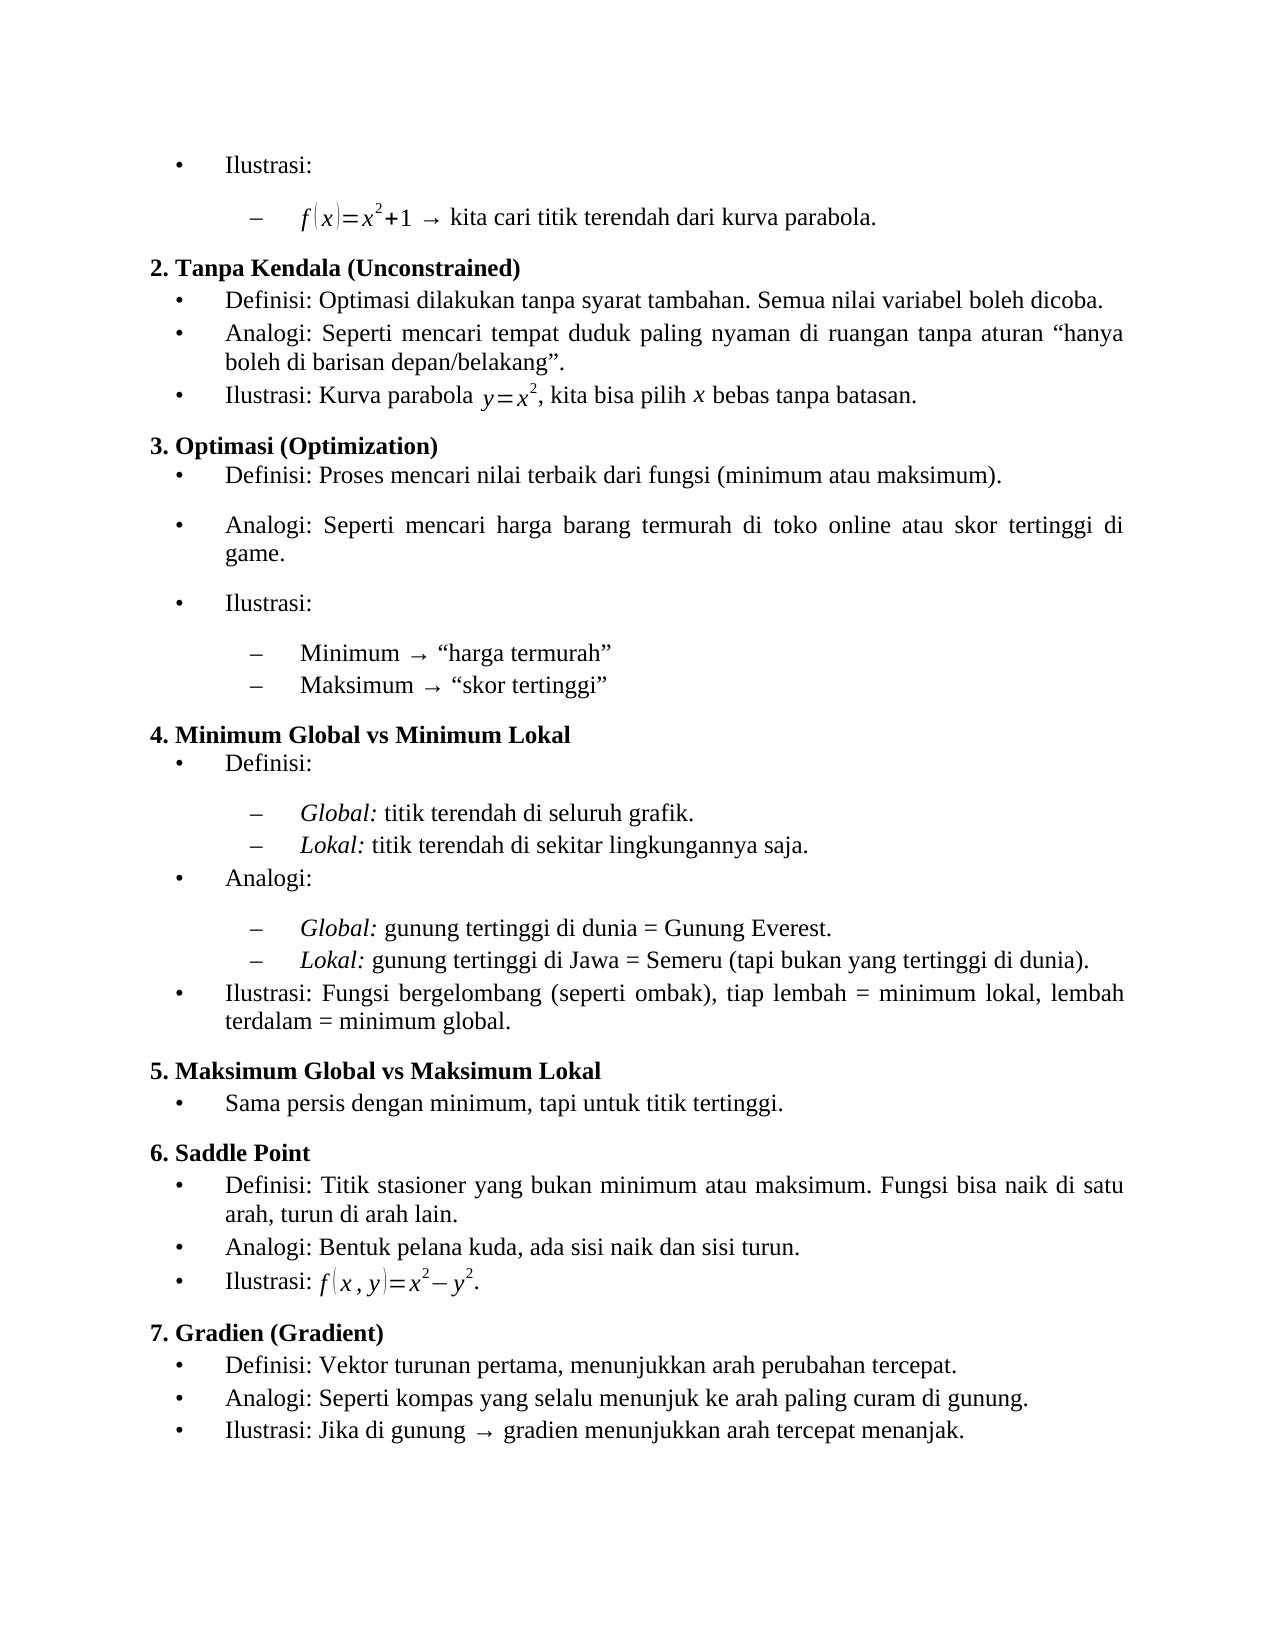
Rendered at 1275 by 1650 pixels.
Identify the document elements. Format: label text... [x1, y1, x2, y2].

list Minimum → “harga termurah” [250, 638, 1125, 666]
list Global: titik terendah di seluruh grafik. [250, 798, 1125, 827]
subtitle 5. Maksimum Global vs Maksimum Lokal [150, 1056, 1125, 1085]
list Analogi: Bentuk pelana kuda, ada sisi naik dan sisi turun. [175, 1232, 1125, 1261]
list → kita cari titik terendah dari kurva parabola. [250, 199, 1125, 232]
list Lokal: gunung tertinggi di Jawa = Semeru (tapi bukan yang tertinggi di dunia). [250, 945, 1125, 974]
subtitle 6. Saddle Point [150, 1138, 1125, 1167]
list Definisi: Titik stasioner yang bukan minimum atau maksimum. Fungsi bisa naik di satu arah, turun di arah lain. [175, 1171, 1125, 1228]
list Analogi: Seperti mencari harga barang termurah di toko online atau skor tertinggi di game. [175, 510, 1125, 567]
subtitle 7. Gradien (Gradient) [150, 1318, 1125, 1347]
list Maksimum → “skor tertinggi” [250, 670, 1125, 699]
list Analogi: [175, 863, 1125, 892]
list Analogi: Seperti kompas yang selalu menunjuk ke arah paling curam di gunung. [175, 1383, 1125, 1412]
list Definisi: Vektor turunan pertama, menunjukkan arah perubahan tercepat. [175, 1350, 1125, 1379]
list Definisi: Optimasi dilakukan tanpa syarat tambahan. Semua nilai variabel boleh dicoba. [175, 286, 1125, 314]
list Ilustrasi: Kurva parabola , kita bisa pilih bebas tanpa batasan. [175, 379, 1125, 411]
list Definisi: Proses mencari nilai terbaik dari fungsi (minimum atau maksimum). [175, 460, 1125, 489]
subtitle 2. Tanpa Kendala (Unconstrained) [150, 253, 1125, 282]
list Ilustrasi: [175, 588, 1125, 617]
list Ilustrasi: [175, 150, 1125, 179]
list Definisi: [175, 748, 1125, 777]
list Ilustrasi: Fungsi bergelombang (seperti ombak), tiap lembah = minimum lokal, lembah terdalam = minimum global. [175, 978, 1125, 1035]
subtitle 4. Minimum Global vs Minimum Lokal [150, 720, 1125, 748]
list Global: gunung tertinggi di dunia = Gunung Everest. [250, 913, 1125, 941]
list Analogi: Seperti mencari tempat duduk paling nyaman di ruangan tanpa aturan “hanya boleh di barisan depan/belakang”. [175, 318, 1125, 376]
list Sama persis dengan minimum, tapi untuk titik tertinggi. [175, 1088, 1125, 1117]
subtitle 3. Optimasi (Optimization) [150, 431, 1125, 460]
list Lokal: titik terendah di sekitar lingkungannya saja. [250, 831, 1125, 859]
list Ilustrasi: Jika di gunung → gradien menunjukkan arah tercepat menanjak. [175, 1415, 1125, 1444]
list Ilustrasi: . [175, 1264, 1125, 1297]
